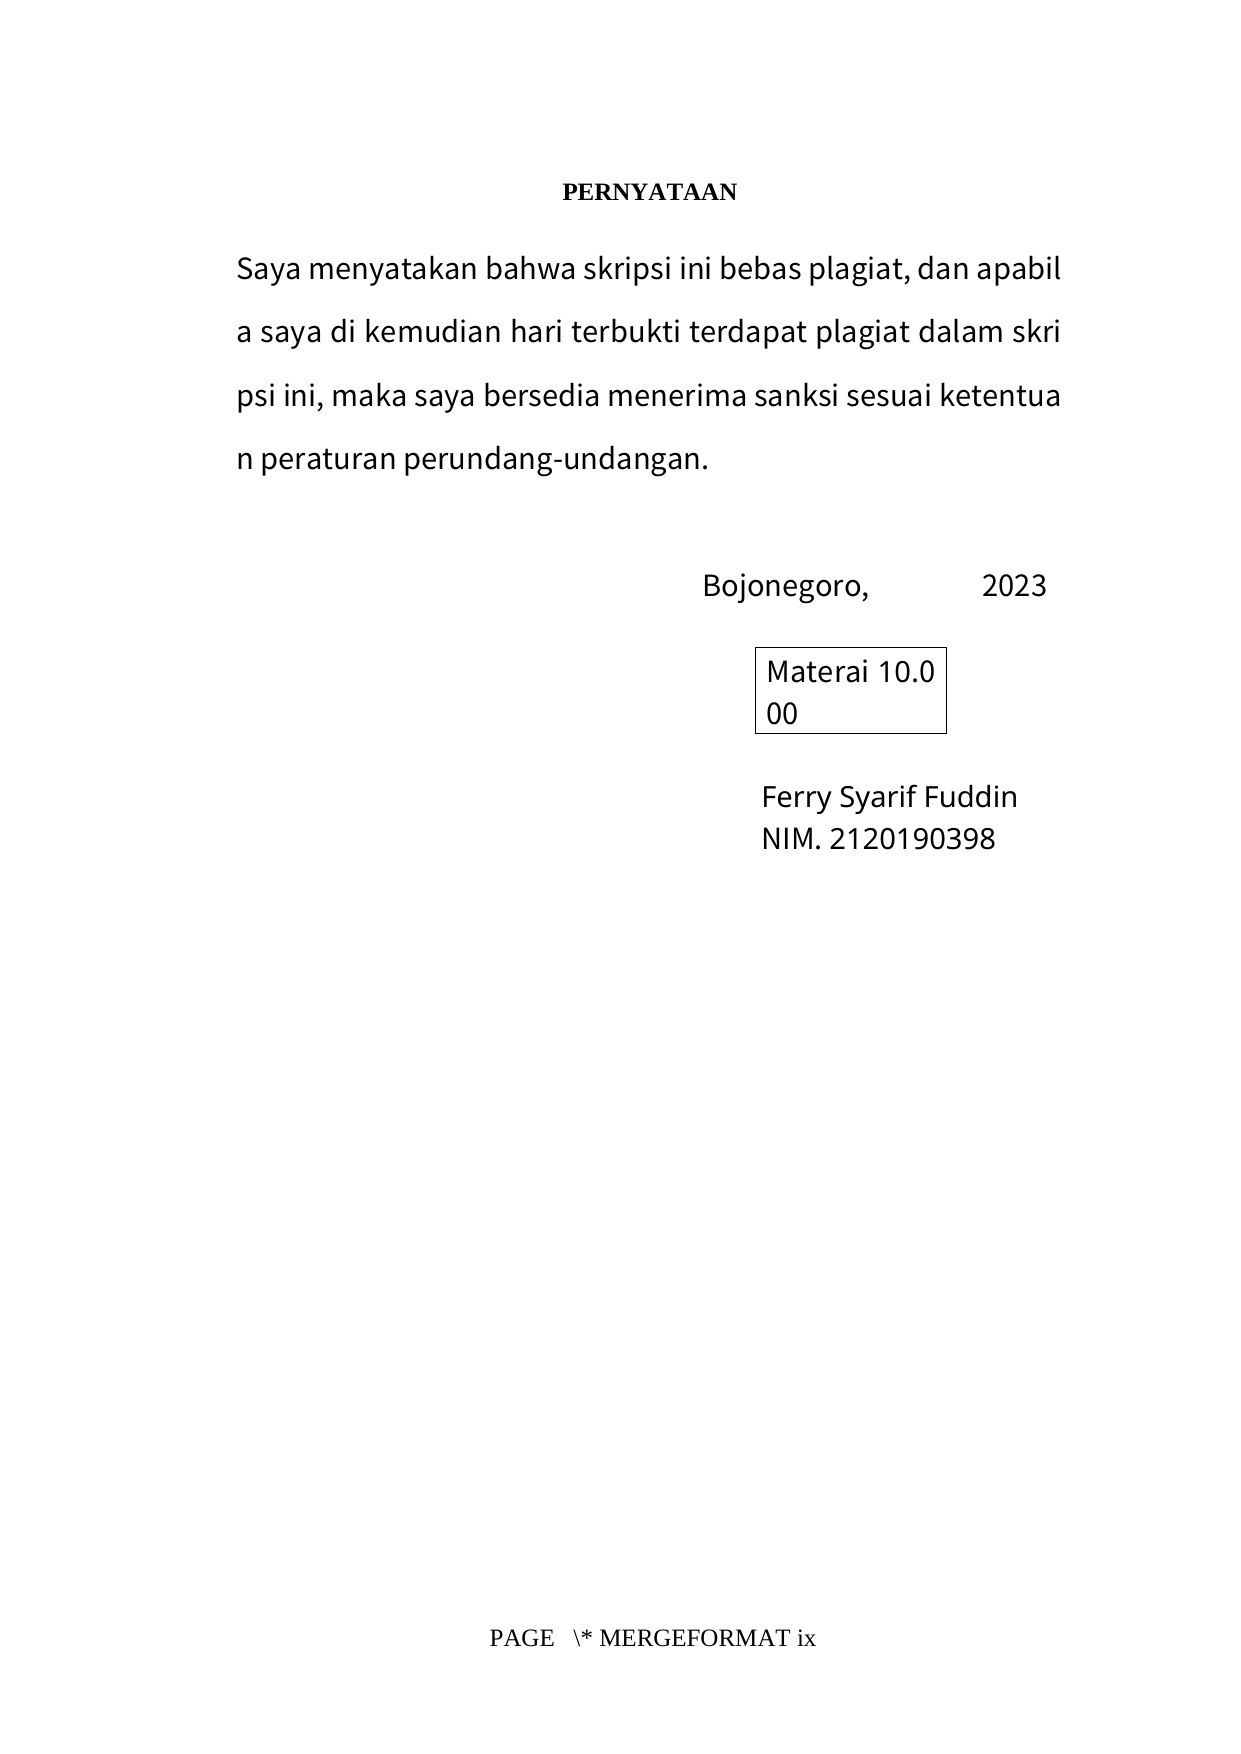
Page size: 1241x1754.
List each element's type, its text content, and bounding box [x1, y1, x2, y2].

subtitle PERNYATAAN [236, 177, 1063, 206]
text Saya menyatakan bahwa skripsi ini bebas plagiat, dan apabila saya di kemudian hari terbukti terdapat plagiat dalam skripsi ini, maka saya bersedia menerima sanksi sesuai ketentuan peraturan perundang-undangan. [236, 245, 1063, 478]
text NIM. 2120190398 [686, 816, 1063, 858]
table_header Materai 10.000 [756, 648, 946, 733]
text Ferry Syarif Fuddin [761, 776, 1063, 816]
text Bojonegoro, 2023 [611, 562, 1063, 605]
